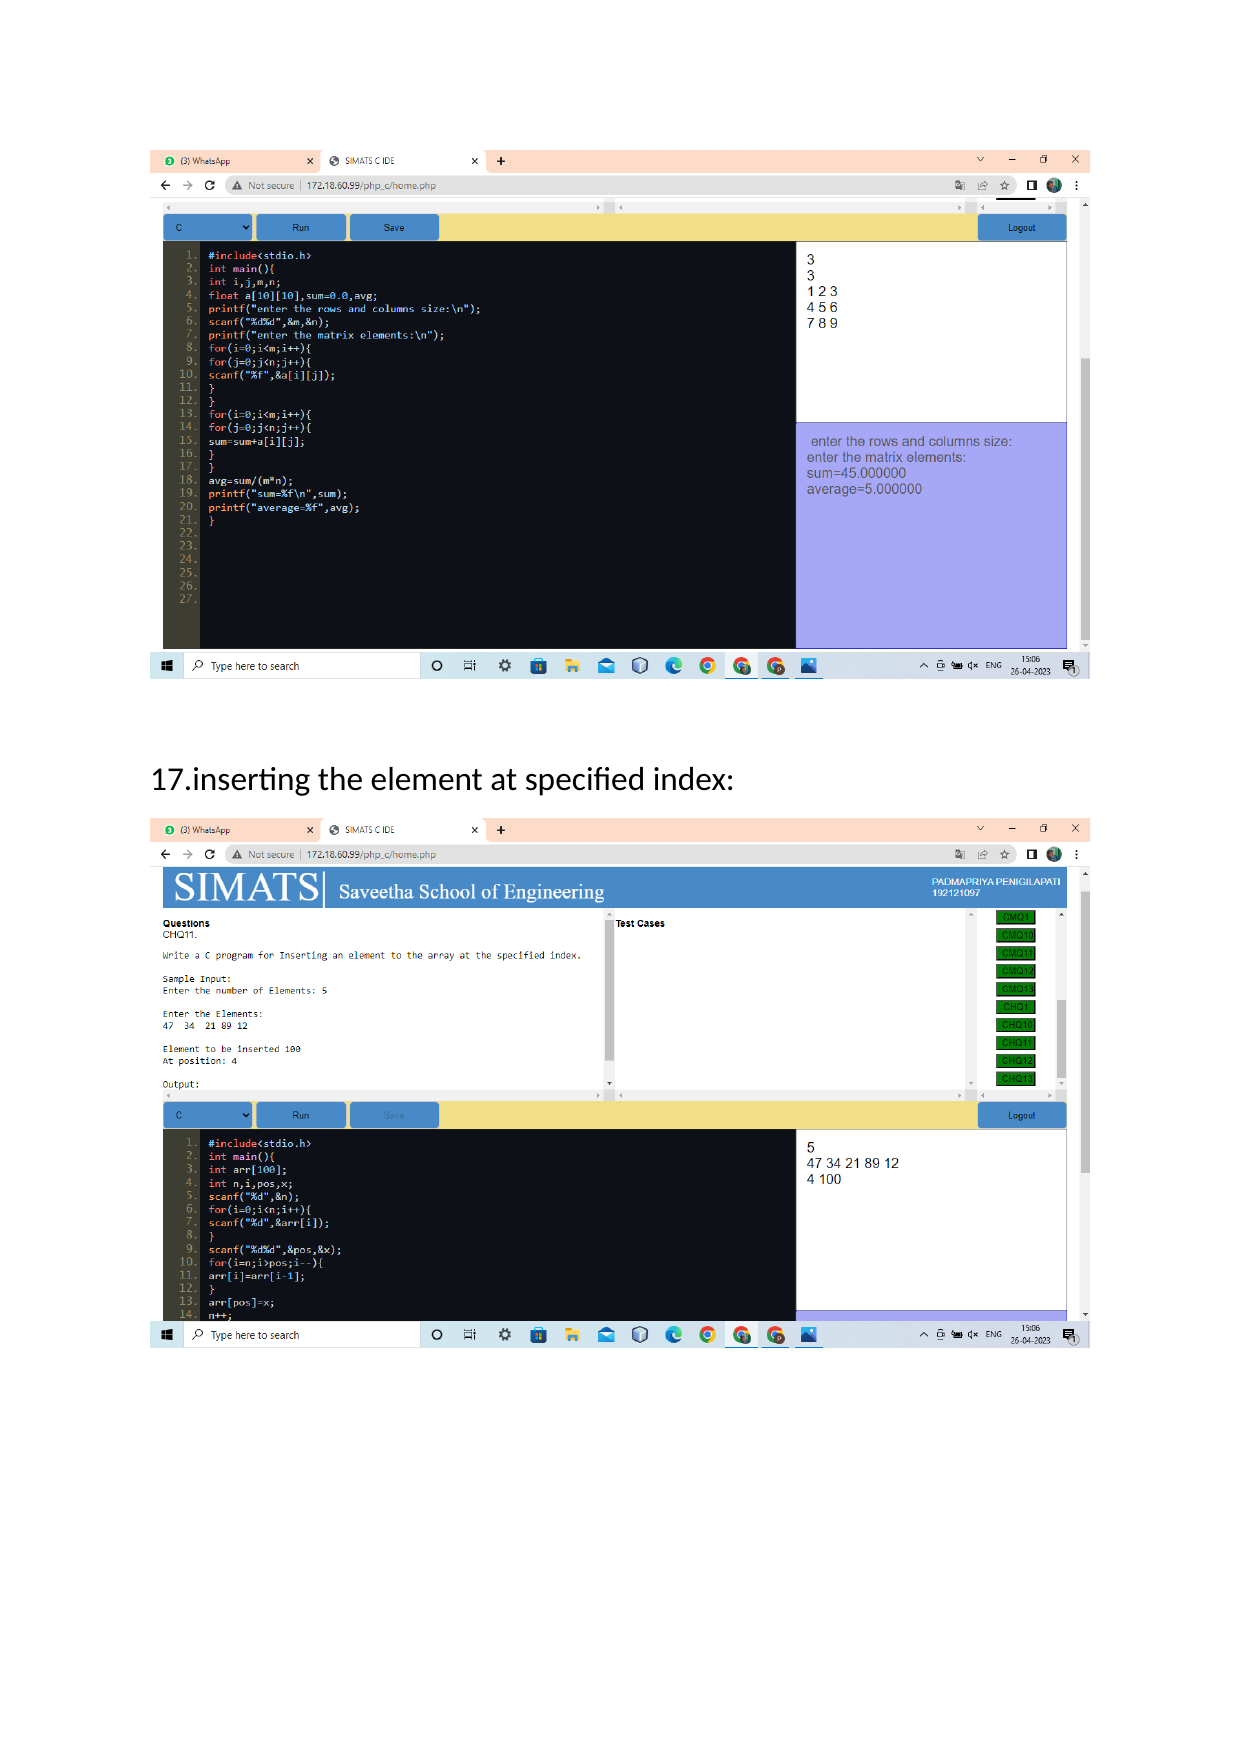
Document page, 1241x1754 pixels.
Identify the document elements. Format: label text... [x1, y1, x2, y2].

picture [150, 818, 1091, 1348]
text 17.inserting the element at specified index: [150, 758, 1090, 799]
picture [150, 150, 1091, 679]
